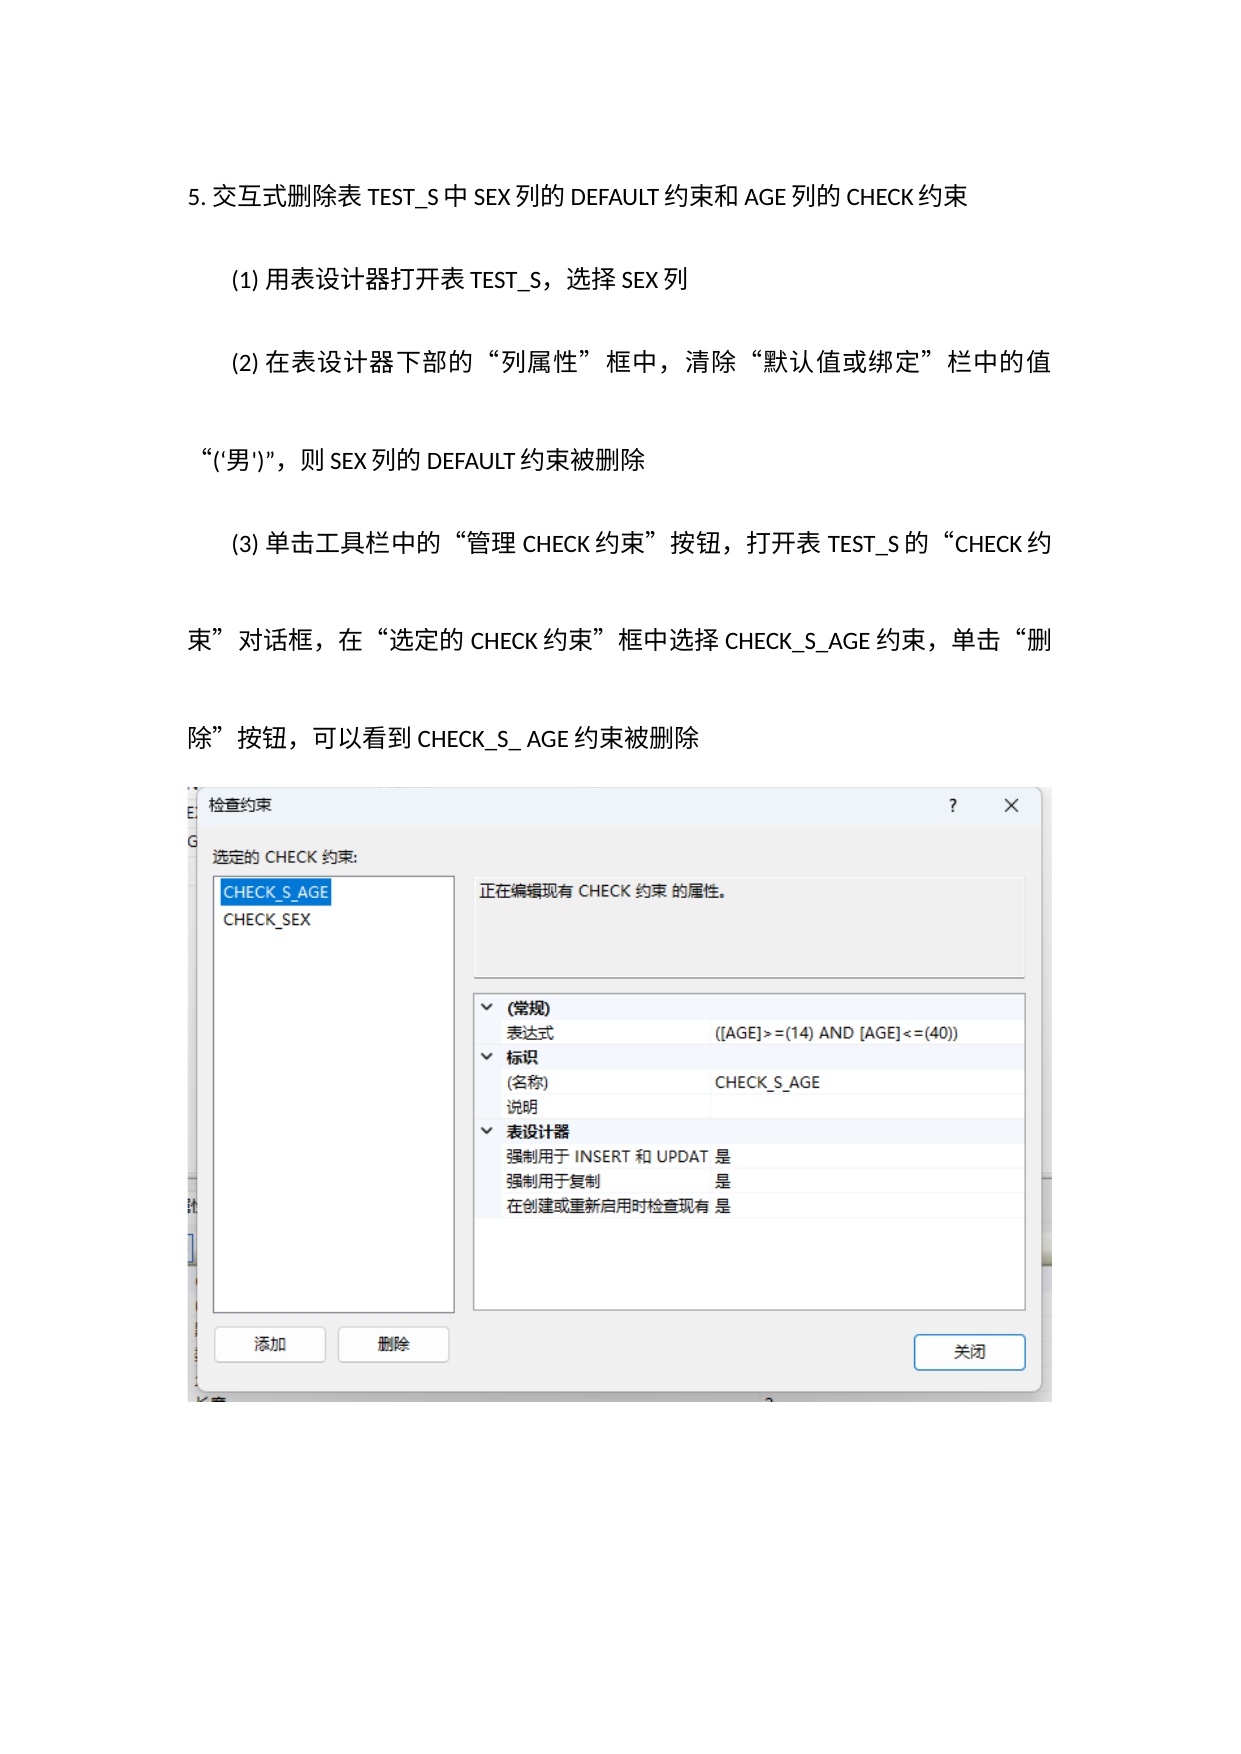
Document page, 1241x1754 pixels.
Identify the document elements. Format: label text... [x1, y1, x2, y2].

picture [187, 787, 1052, 1402]
list 用表设计器打开表TEST_S，选择SEX列 [187, 245, 1053, 310]
list 交互式删除表TEST_S中SEX列的DEFAULT约束和AGE列的CHECK约束 [187, 162, 1053, 227]
list 在表设计器下部的“列属性”框中，清除“默认值或绑定”栏中的值“(‘男')”，则SEX列的DEFAULT约束被删除 [187, 328, 1053, 491]
list 单击工具栏中的“管理CHECK约束”按钮，打开表TEST_S的“CHECK约束”对话框，在“选定的CHECK约束”框中选择CHECK_S_AGE约束，单击“删除”按钮，可以看到CHECK_S_ AGE约束被删除 [187, 509, 1053, 769]
